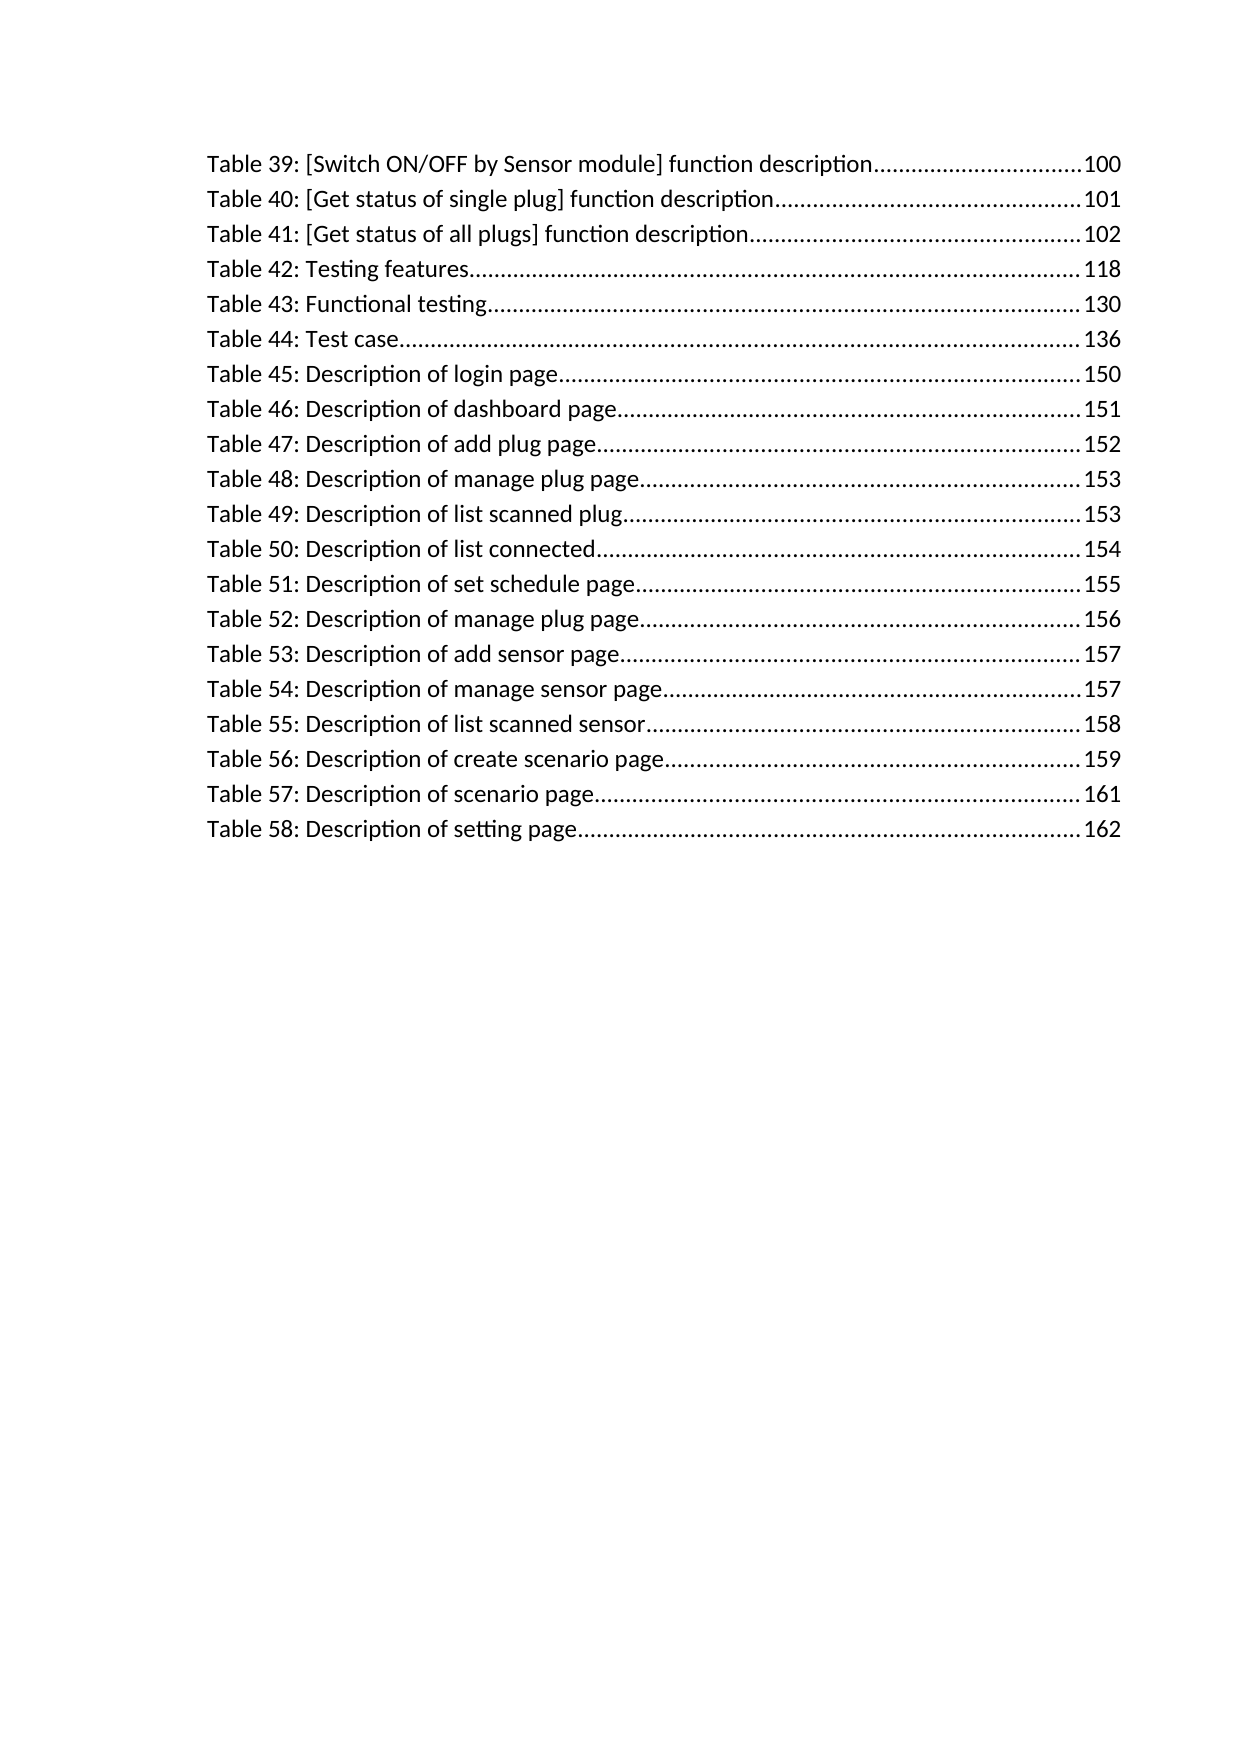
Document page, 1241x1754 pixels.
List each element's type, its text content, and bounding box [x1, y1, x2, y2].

text Table 50: Description of list connected 154 [207, 533, 1122, 563]
text Table 53: Description of add sensor page 157 [207, 638, 1122, 668]
text Table 45: Description of login page 150 [207, 358, 1122, 388]
text Table 57: Description of scenario page 161 [207, 778, 1122, 808]
text Table 52: Description of manage plug page 156 [207, 603, 1122, 633]
text Table 56: Description of create scenario page 159 [207, 743, 1122, 773]
text Table 42: Testing features 118 [207, 253, 1122, 283]
text Table 44: Test case 136 [207, 323, 1122, 353]
text Table 58: Description of setting page 162 [207, 813, 1122, 843]
text Table 47: Description of add plug page 152 [207, 428, 1122, 458]
text Table 41: [Get status of all plugs] function description 102 [207, 218, 1122, 248]
text Table 48: Description of manage plug page 153 [207, 463, 1122, 493]
text Table 51: Description of set schedule page 155 [207, 568, 1122, 598]
text Table 46: Description of dashboard page 151 [207, 393, 1122, 423]
text Table 55: Description of list scanned sensor 158 [207, 708, 1122, 738]
text Table 54: Description of manage sensor page 157 [207, 673, 1122, 703]
text Table 39: [Switch ON/OFF by Sensor module] function description 100 [207, 148, 1122, 178]
text Table 40: [Get status of single plug] function description 101 [207, 183, 1122, 213]
text Table 43: Functional testing 130 [207, 288, 1122, 318]
text Table 49: Description of list scanned plug 153 [207, 498, 1122, 528]
